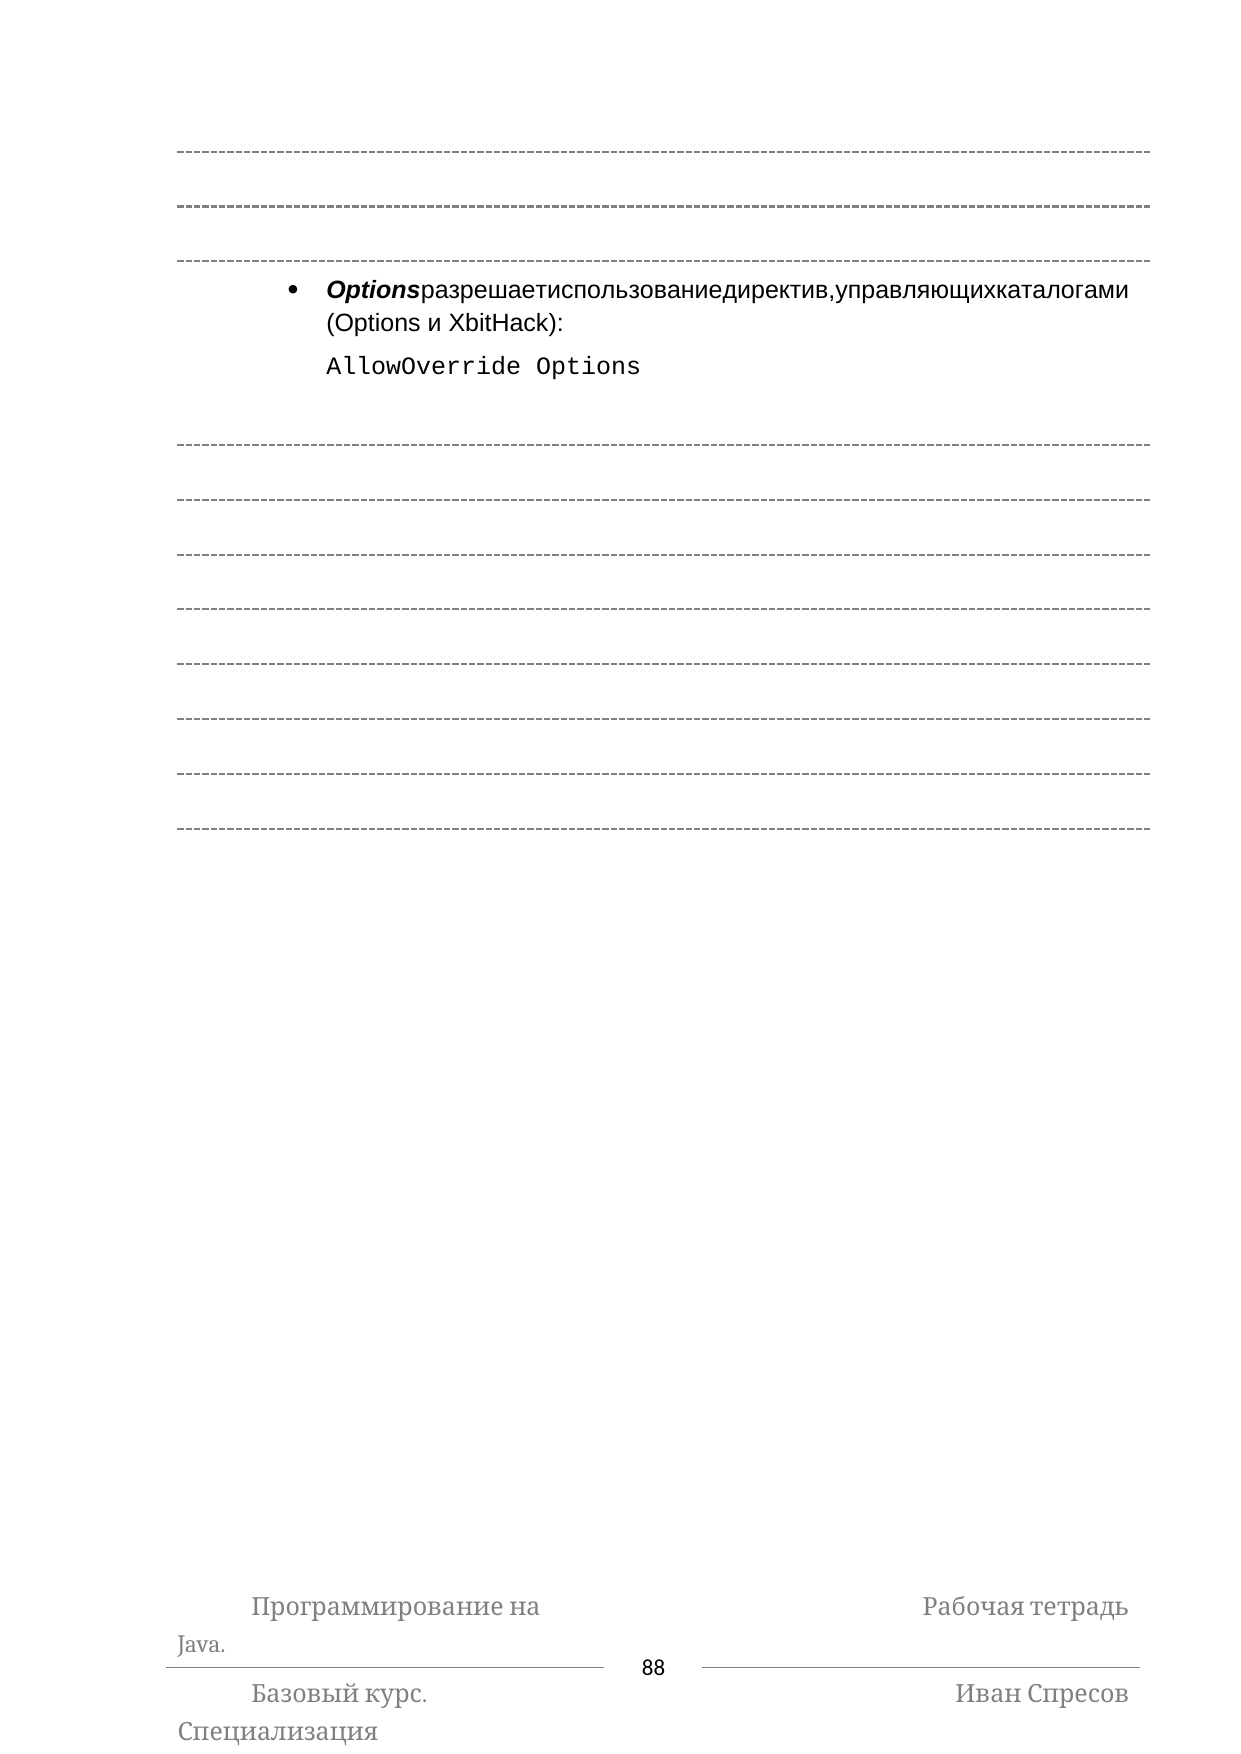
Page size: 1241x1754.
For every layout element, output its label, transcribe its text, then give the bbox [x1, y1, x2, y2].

table_cell [177, 663, 1152, 718]
table_cell [177, 205, 1152, 260]
text AllowOverride Options [251, 353, 1152, 382]
table_cell [177, 499, 1152, 553]
table_header [177, 151, 1152, 205]
table_cell [177, 718, 1152, 773]
table_cell [177, 554, 1152, 608]
list Optionsразрешаетиспользованиедиректив,управляющихкаталогами (Options и XbitHack): [288, 275, 1152, 337]
table_cell [177, 773, 1152, 827]
table_cell [177, 608, 1152, 663]
table_header [177, 444, 1152, 499]
